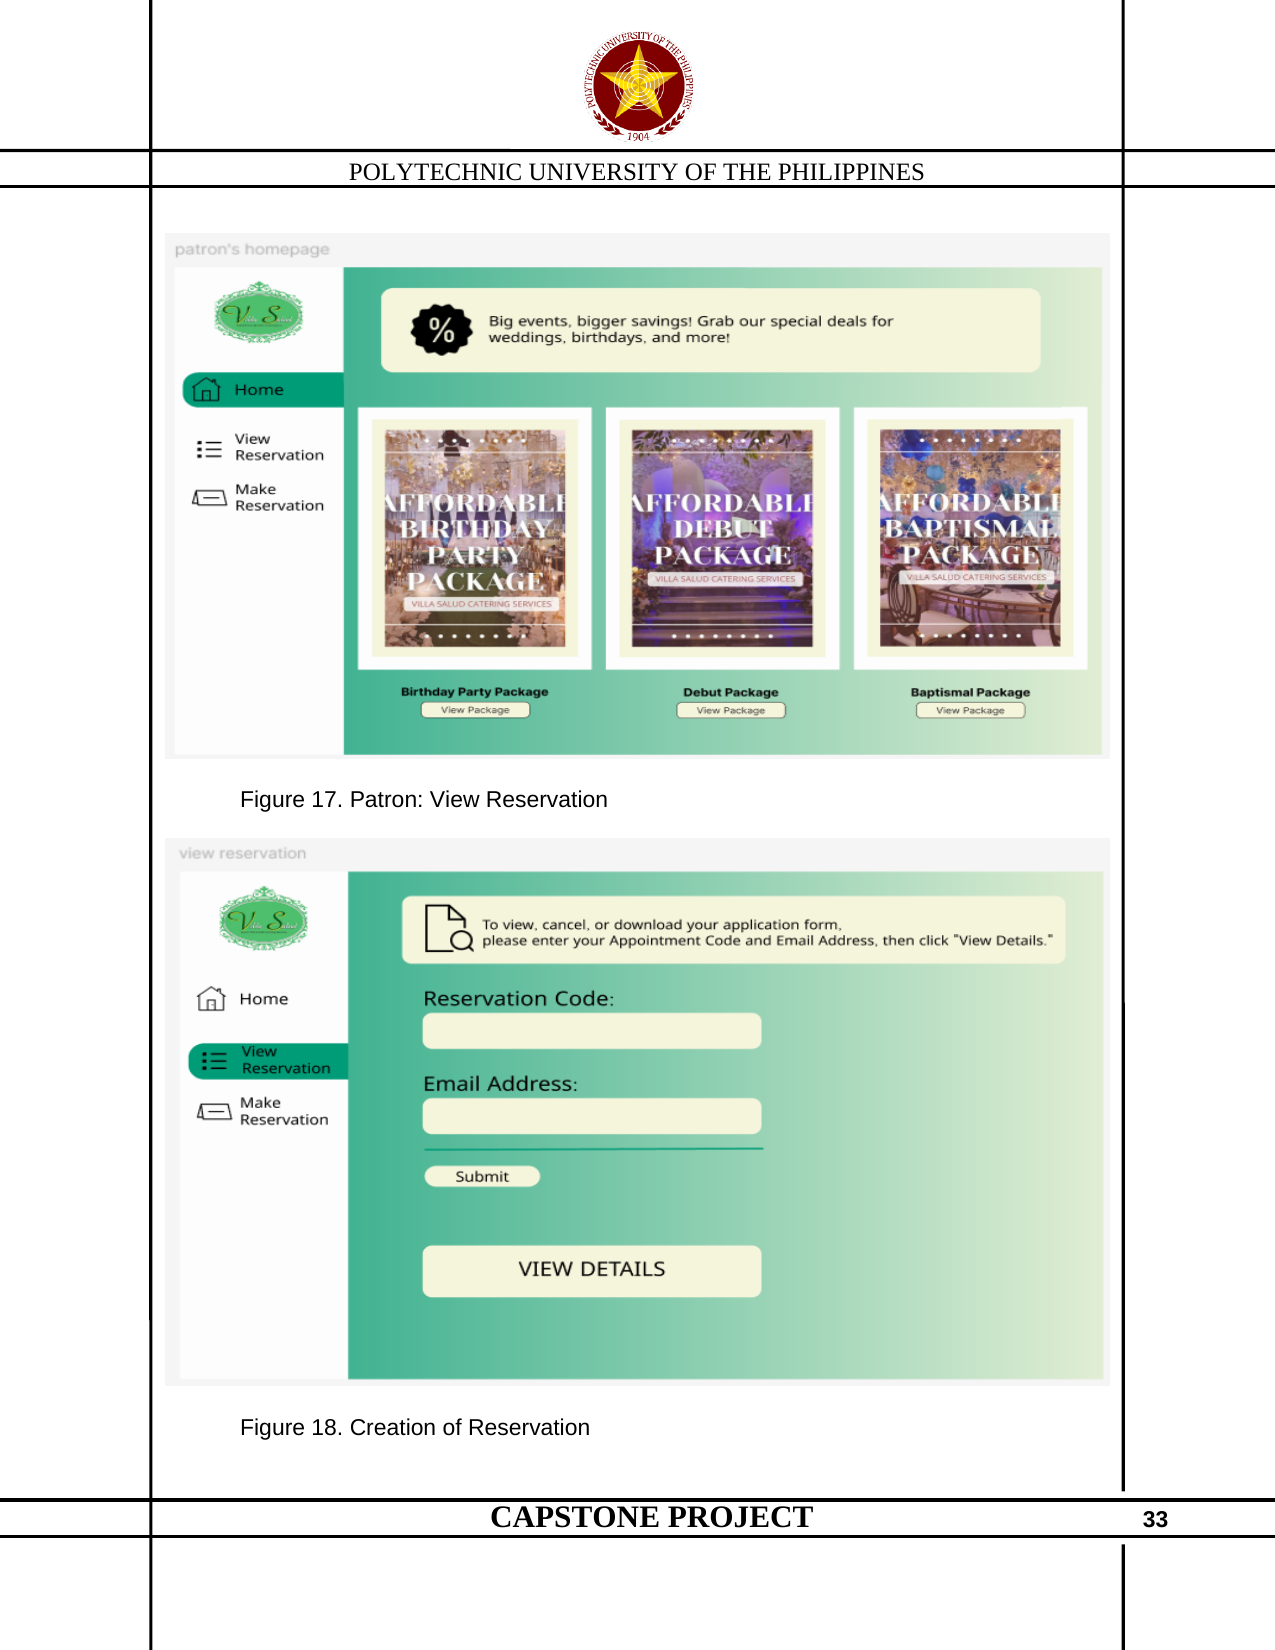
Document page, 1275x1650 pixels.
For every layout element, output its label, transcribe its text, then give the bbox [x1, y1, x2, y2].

picture [165, 838, 1111, 1386]
text Figure 17. Patron: View Reservation [165, 786, 1110, 812]
picture [165, 233, 1110, 759]
text Figure 18. Creation of Reservation [165, 1414, 1110, 1440]
picture [582, 31, 694, 142]
